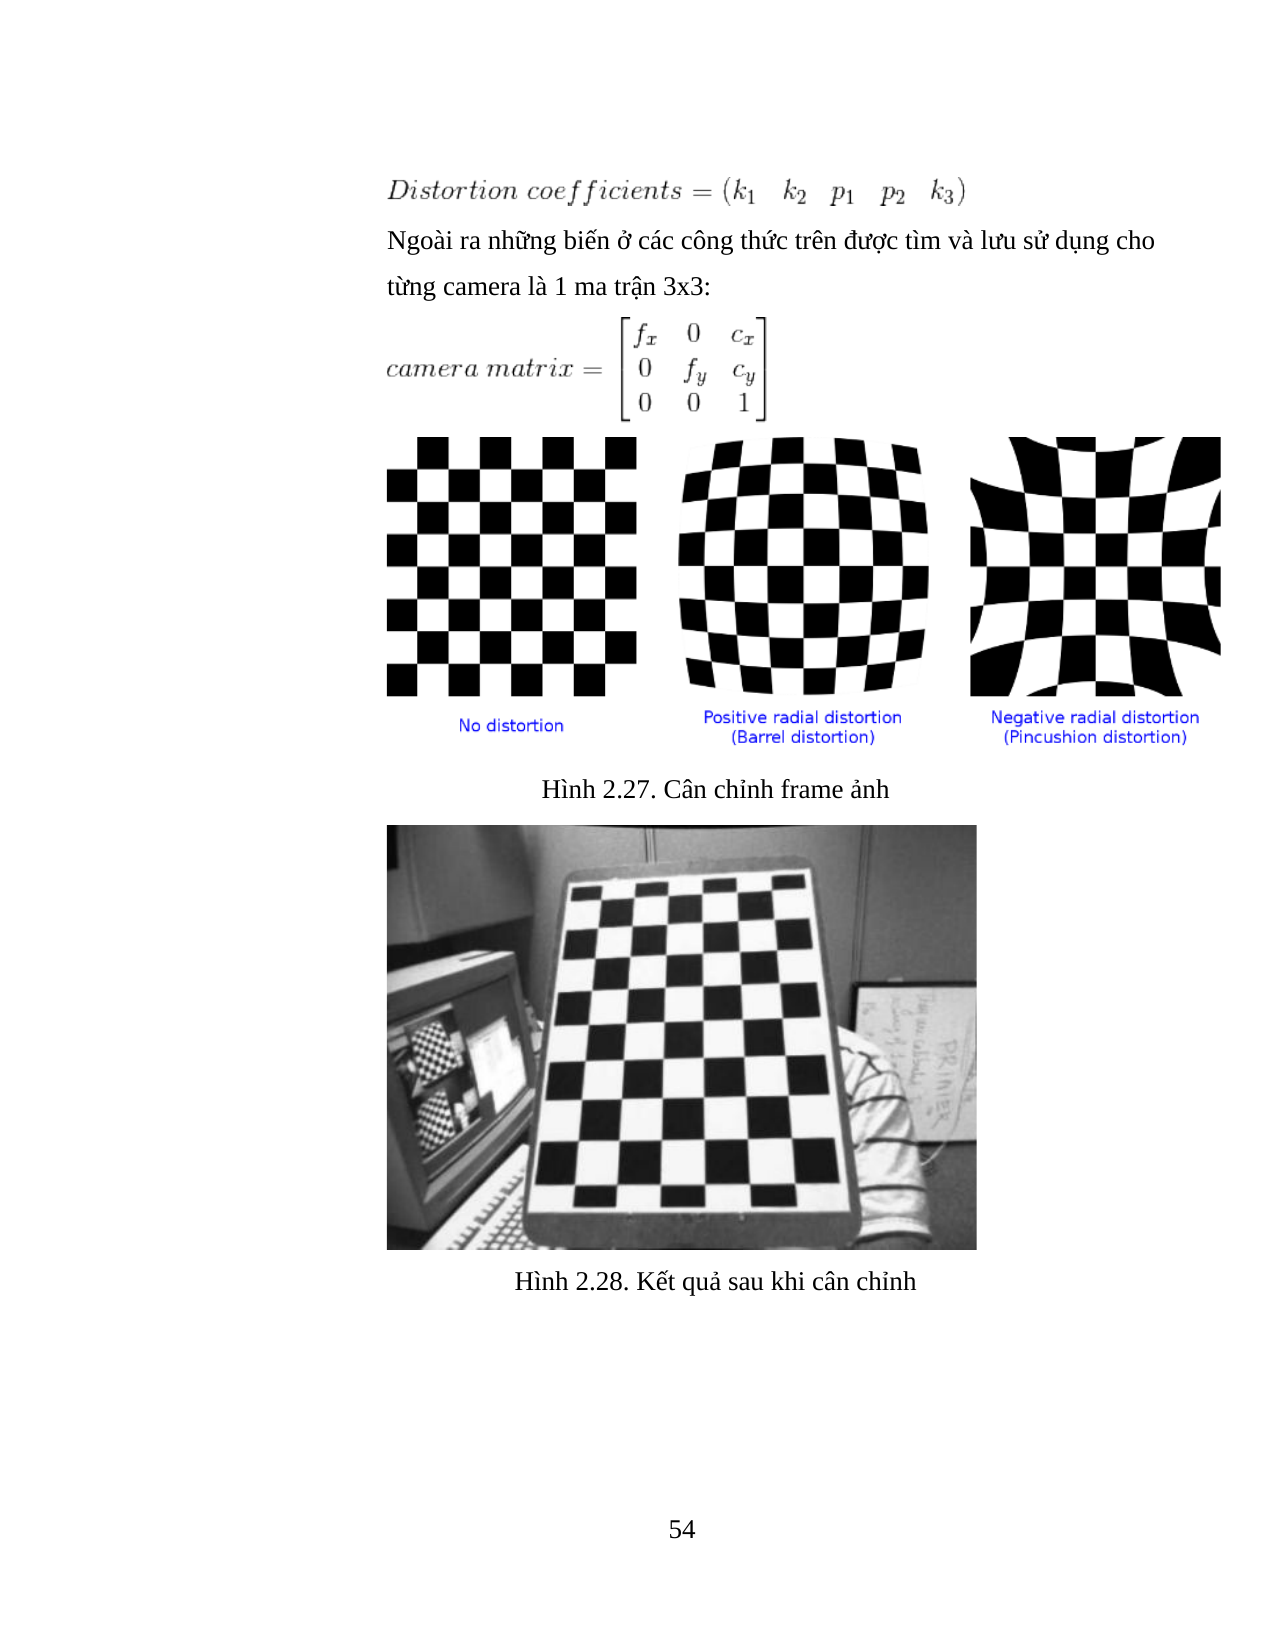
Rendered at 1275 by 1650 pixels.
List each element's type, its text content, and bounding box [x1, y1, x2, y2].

text Ngoài ra những biến ở các công thức trên được tìm và lưu sử dụng cho từng camera là 1 ma trận 3x3: [387, 224, 1157, 302]
picture [386, 317, 767, 423]
picture [386, 825, 977, 1250]
picture [386, 437, 1221, 758]
picture [386, 177, 966, 206]
